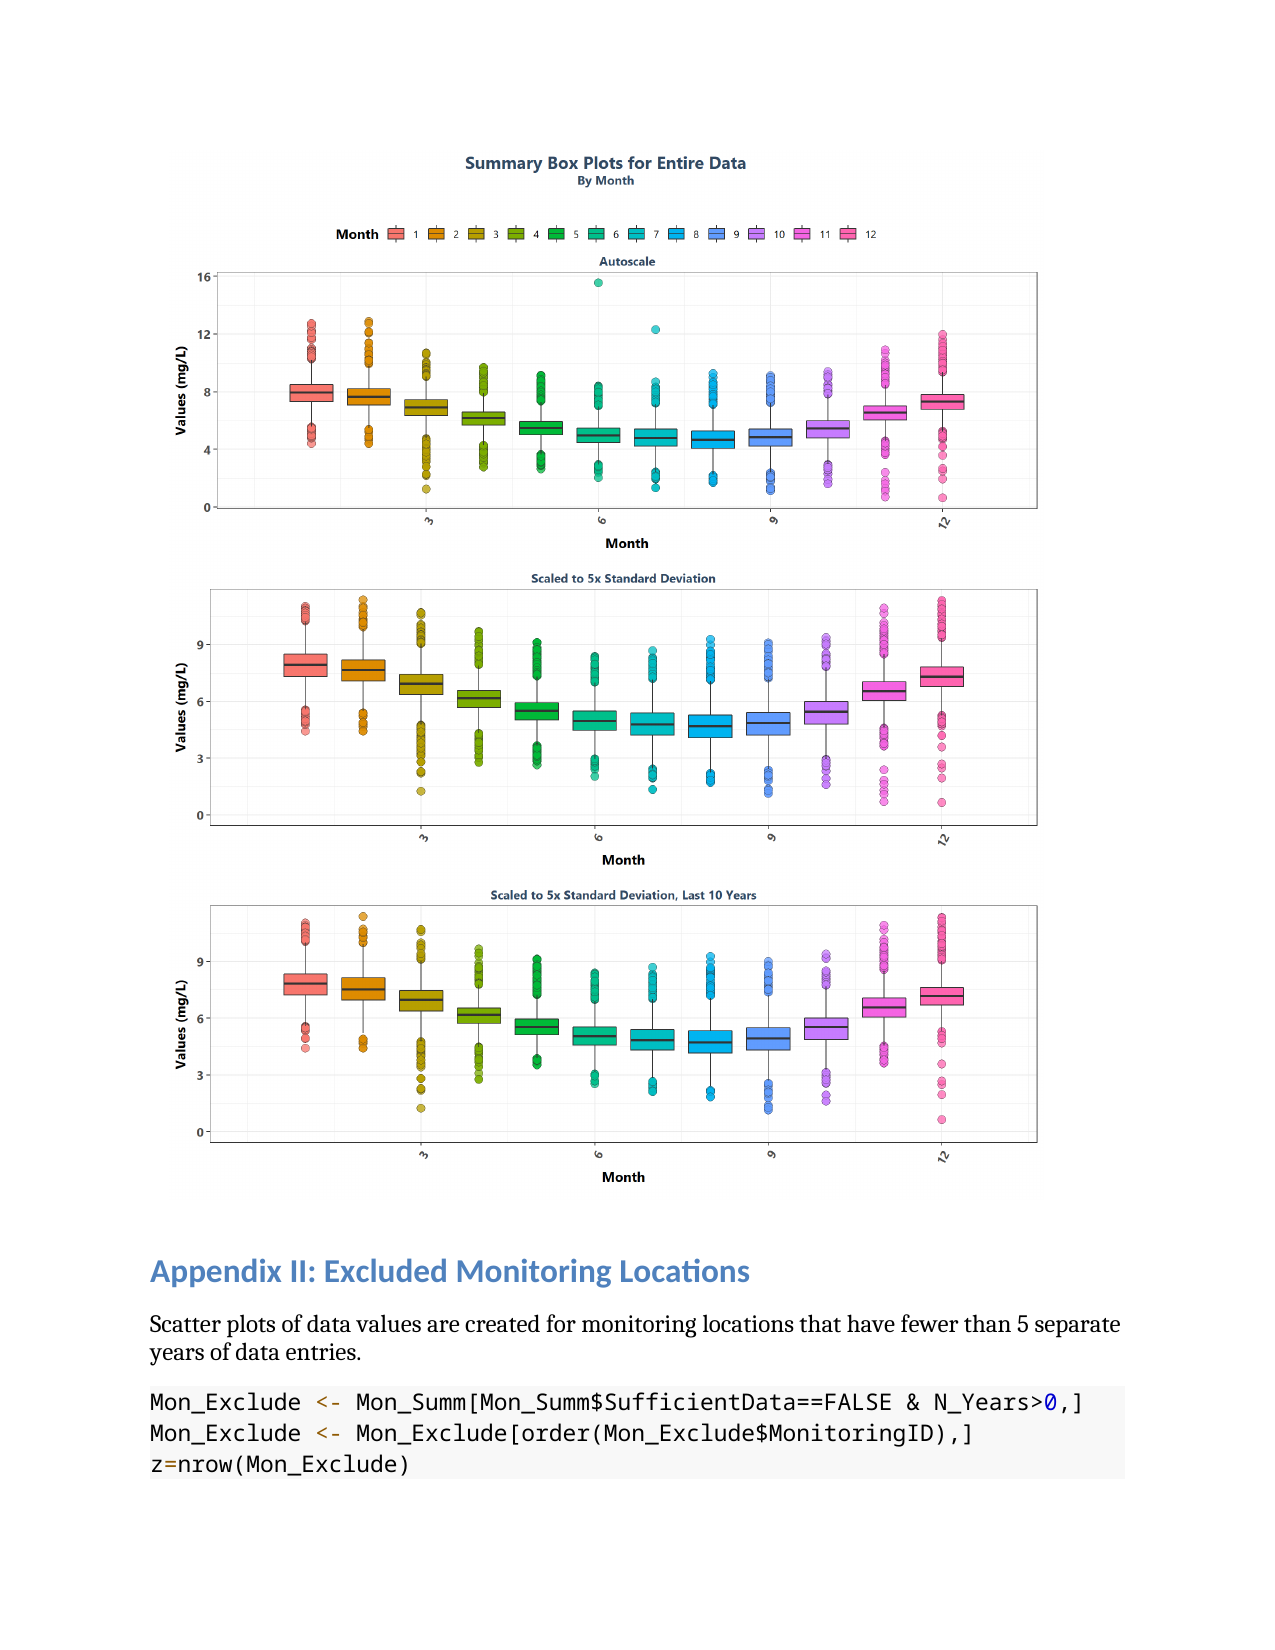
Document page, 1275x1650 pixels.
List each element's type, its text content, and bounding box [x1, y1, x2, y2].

text Scatter plots of data values are created for monitoring locations that have fewer than 5 separate years of data entries. [150, 1309, 1125, 1367]
picture [168, 150, 1044, 1200]
subtitle Appendix II: Excluded Monitoring Locations [150, 1250, 1125, 1291]
